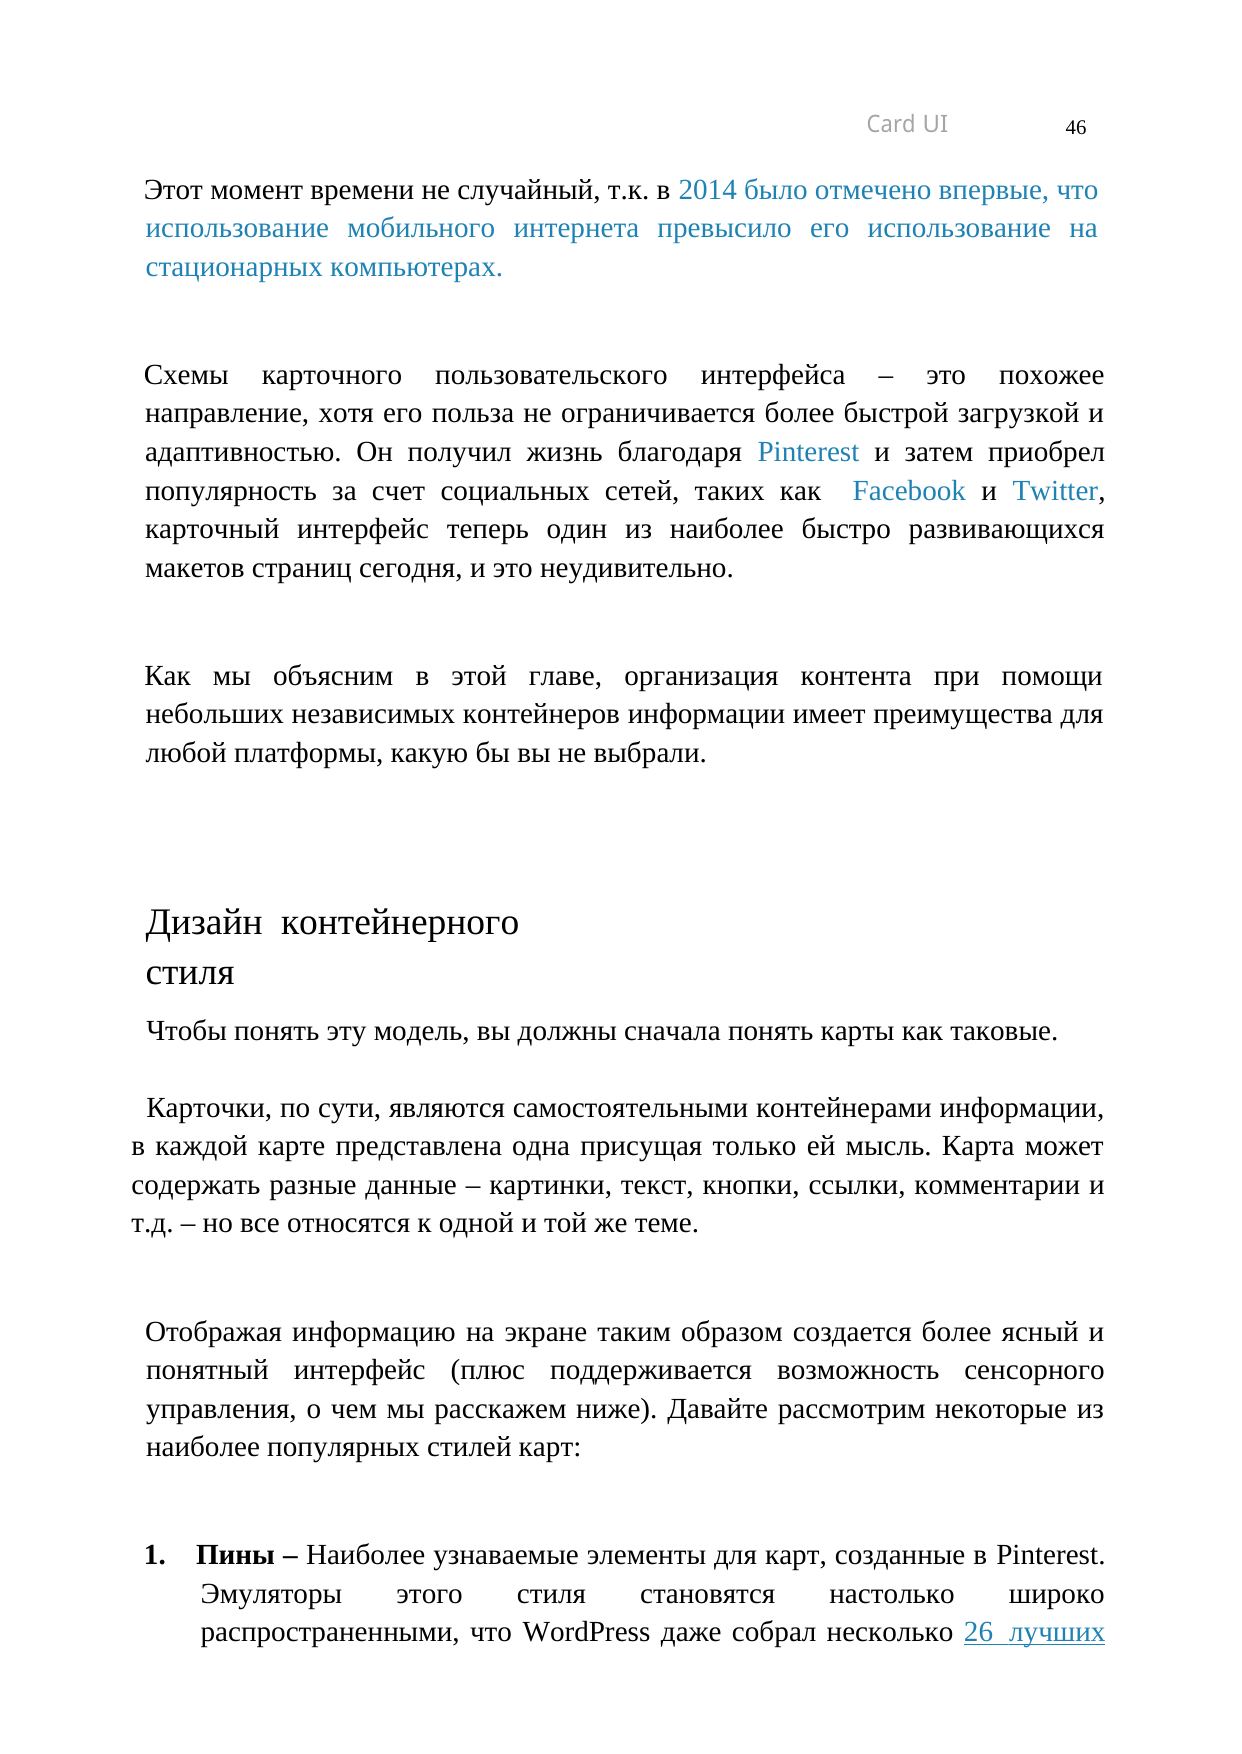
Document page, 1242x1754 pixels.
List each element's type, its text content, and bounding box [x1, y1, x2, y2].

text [144, 1537, 1105, 1648]
text Отображая информацию на экране таким образом создается более ясный и понятный интерфейс (плюс поддерживается возможность сенсорного управления, о чем мы расскажем ниже). Давайте рассмотрим некоторые из наиболее популярных стилей карт: [145, 1314, 1105, 1463]
text Как мы объясним в этой главе, организация контента при помощи небольших независимых контейнеров информации имеет преимущества для любой платформы, какую бы вы не выбрали. [144, 658, 1104, 769]
text Карточки, по сути, являются самостоятельными контейнерами информации, в каждой карте представлена одна присущая только ей мысль. Карта может содержать разные данные – картинки, текст, кнопки, ссылки, комментарии и т.д. – но все относятся к одной и той же теме. [131, 1090, 1105, 1239]
text Дизайн контейнерного стиля [145, 899, 519, 992]
text Схемы карточного пользовательского интерфейса – это похожее направление, хотя его польза не ограничивается более быстрой загрузкой и адаптивностью. Он получил жизнь благодаря Pinterest и затем приобрел популярность за счет социальных сетей, таких как Facebook и Twitter, карточный интерфейс теперь один из наиболее быстро развивающихся макетов страниц сегодня, и это неудивительно. [143, 357, 1105, 583]
text Чтобы понять эту модель, вы должны сначала понять карты как таковые. [131, 1013, 1105, 1046]
text Этот момент времени не случайный, т.к. в 2014 было отмечено впервые, что использование мобильного интернета превысило его использование на стационарных компьютерах. [143, 172, 1099, 282]
